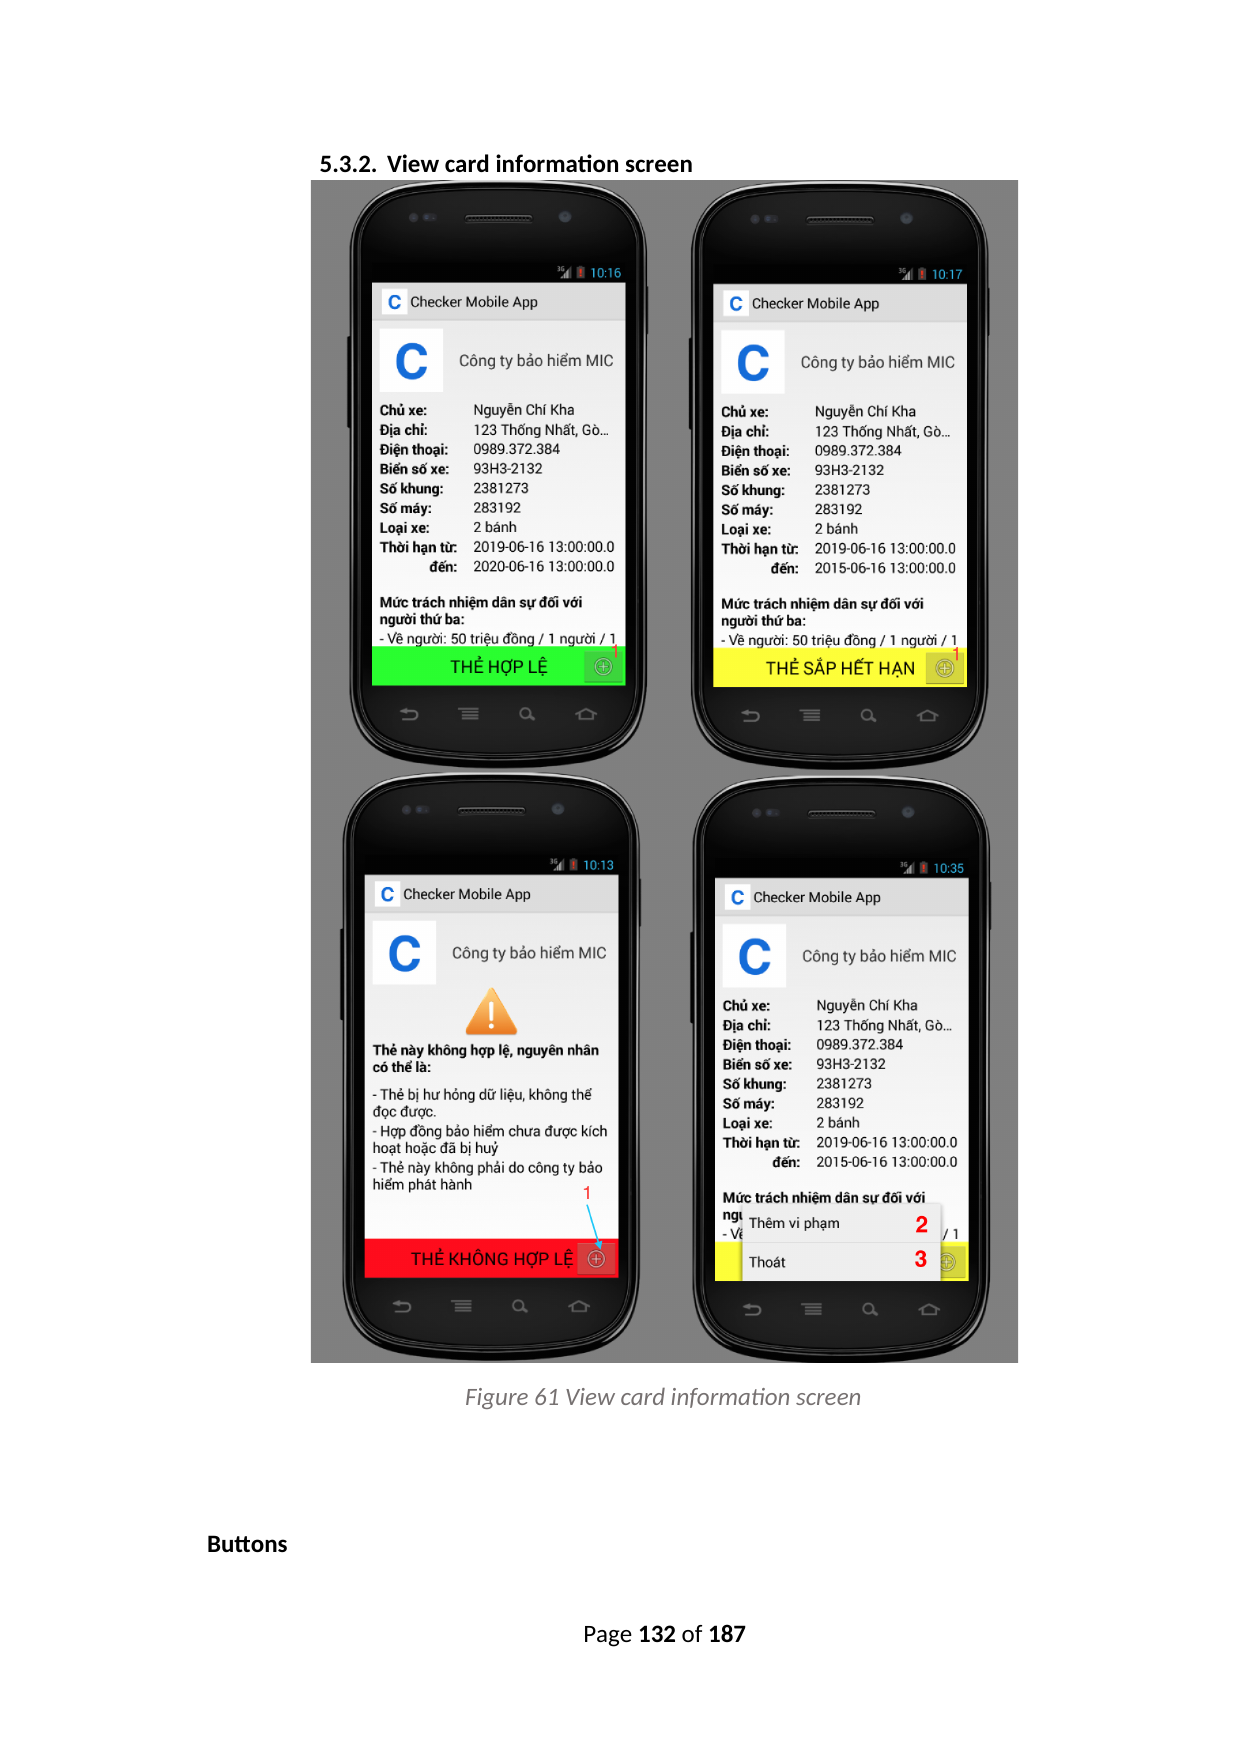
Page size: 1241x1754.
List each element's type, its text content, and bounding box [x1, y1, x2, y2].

text Buttons [207, 1528, 1122, 1559]
picture [310, 180, 1019, 1363]
subtitle View card information screen [319, 148, 1122, 178]
text Figure View card information screen [207, 1381, 1122, 1412]
